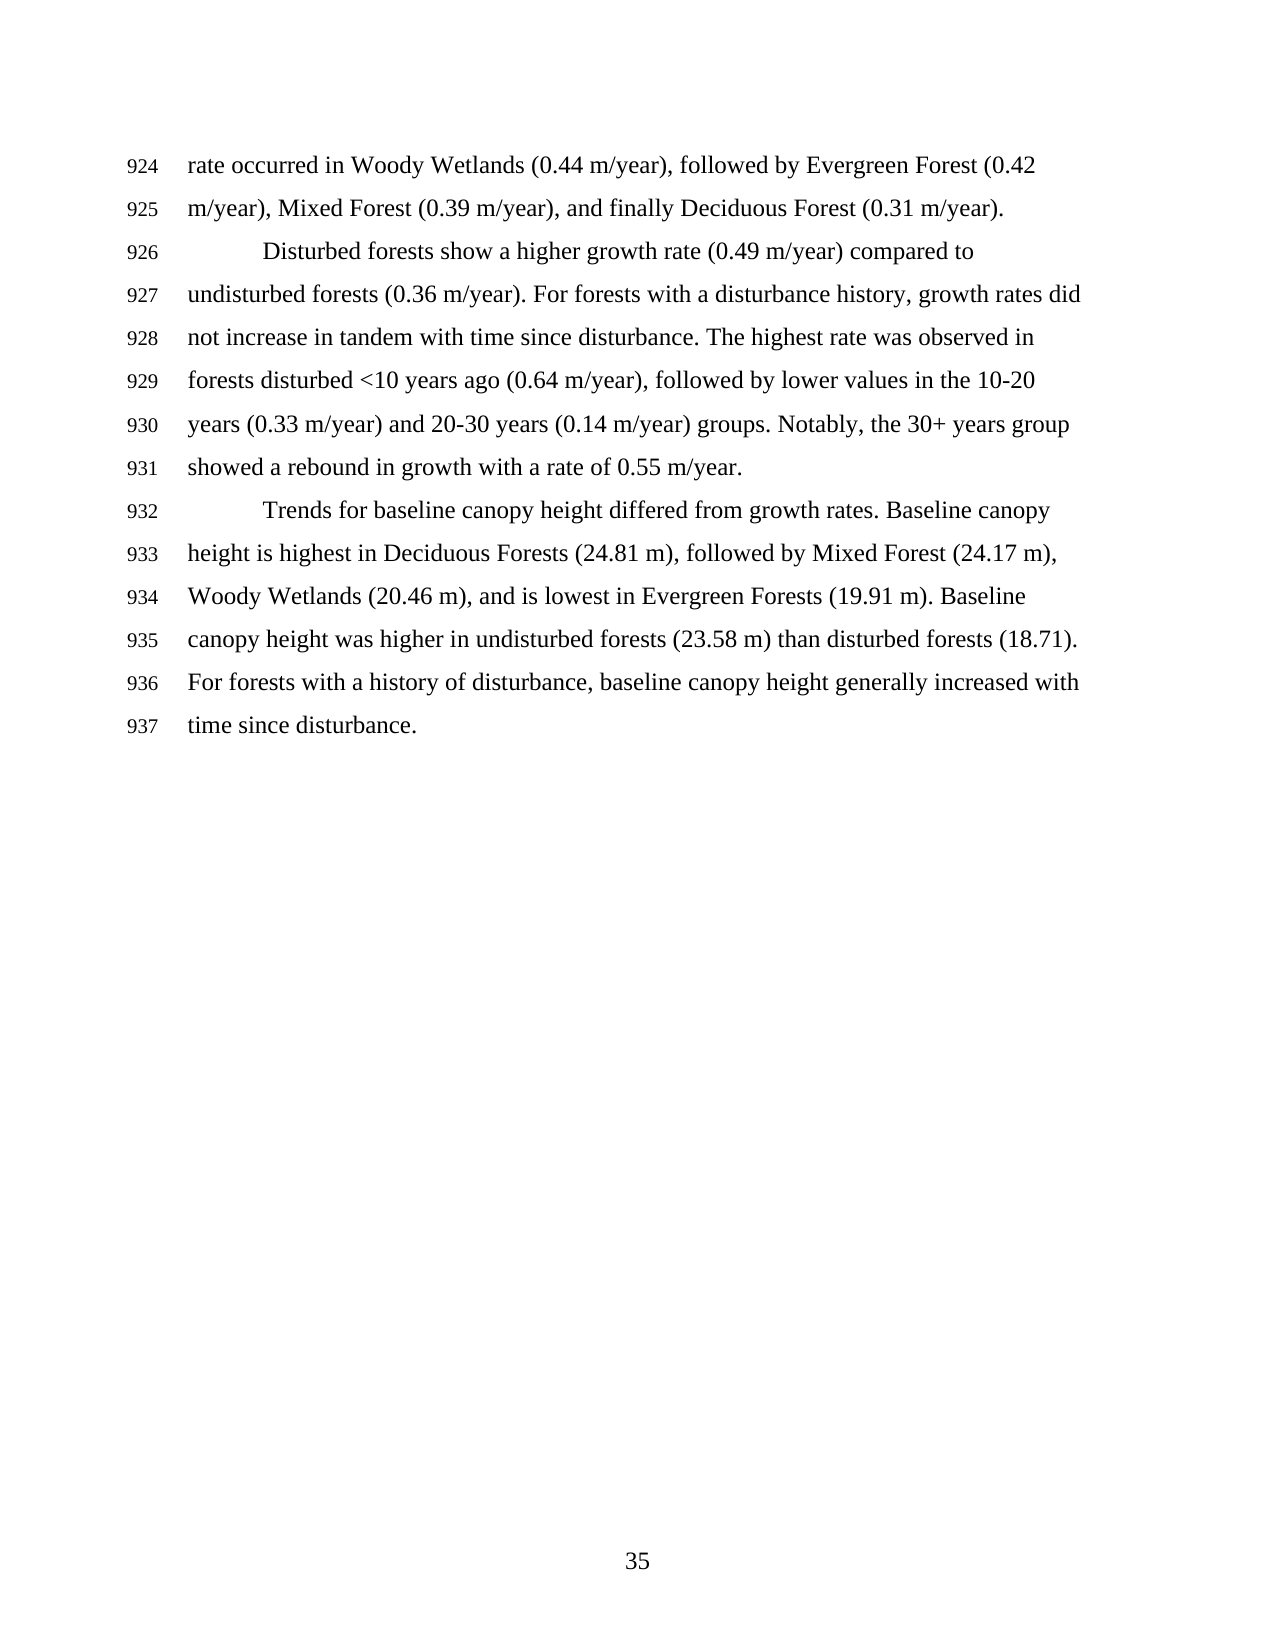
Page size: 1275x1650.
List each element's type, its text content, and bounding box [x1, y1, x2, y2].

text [187, 150, 1087, 222]
text Trends for baseline canopy height differed from growth rates. Baseline canopy height is highest in Deciduous Forests (24.81 m), followed by Mixed Forest (24.17 m), Woody Wetlands (20.46 m), and is lowest in Evergreen Forests (19.91 m). Baseline canopy height was higher in undisturbed forests (23.58 m) than disturbed forests (18.71). For forests with a history of disturbance, baseline canopy height generally increased with time since disturbance. [187, 495, 1087, 739]
text Disturbed forests show a higher growth rate (0.49 m/year) compared to undisturbed forests (0.36 m/year). For forests with a disturbance history, growth rates did not increase in tandem with time since disturbance. The highest rate was observed in forests disturbed <10 years ago (0.64 m/year), followed by lower values in the 10-20 years (0.33 m/year) and 20-30 years (0.14 m/year) groups. Notably, the 30+ years group showed a rebound in growth with a rate of 0.55 m/year. [187, 236, 1087, 481]
